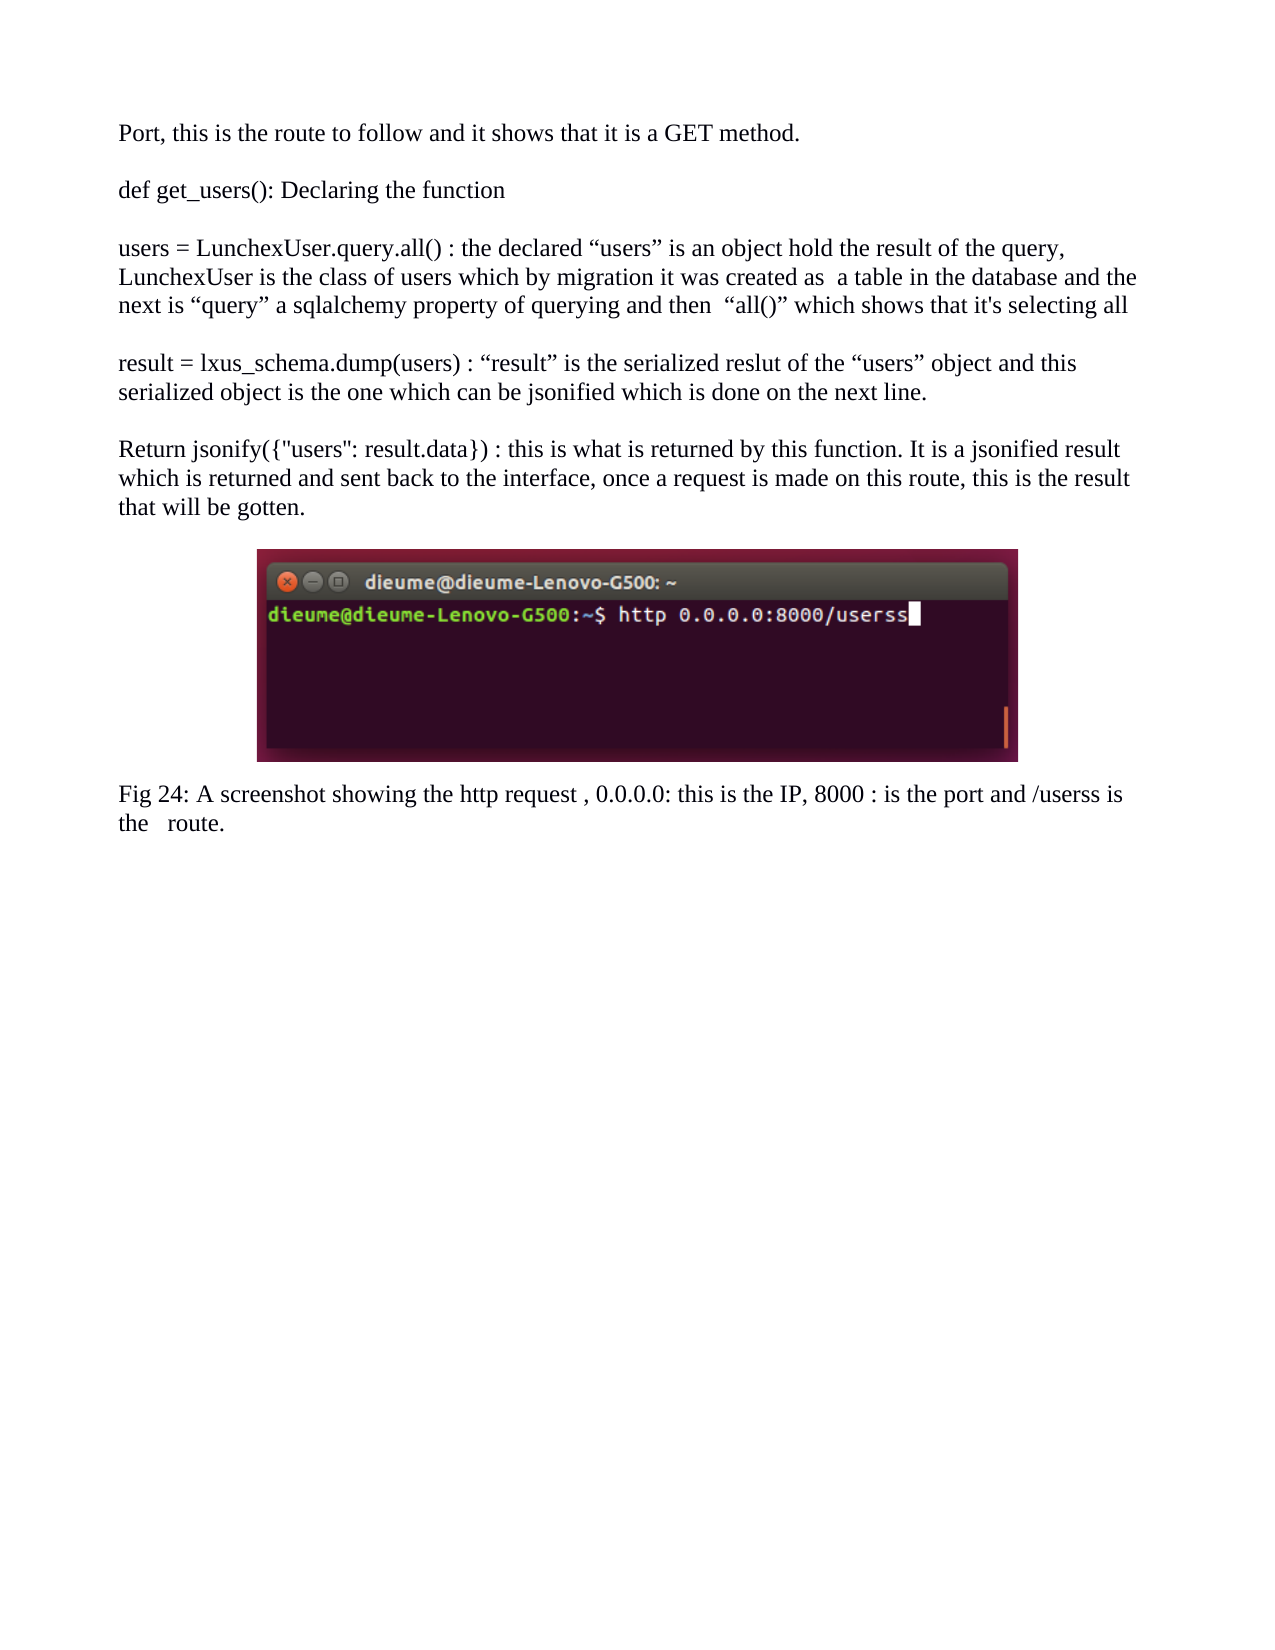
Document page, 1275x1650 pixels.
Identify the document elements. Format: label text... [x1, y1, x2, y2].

text users = LunchexUser.query.all() : the declared “users” is an object hold the result of the query, LunchexUser is the class of users which by migration it was created as a table in the database and the next is “query” a sqlalchemy property of querying and then “all()” which shows that it's selecting all [118, 233, 1157, 319]
text result = lxus_schema.dump(users) : “result” is the serialized reslut of the “users” object and this serialized object is the one which can be jsonified which is done on the next line. [118, 348, 1157, 406]
text Fig 24: A screenshot showing the http request , 0.0.0.0: this is the IP, 8000 : is the port and /userss is the route. [118, 779, 1157, 837]
text def get_users(): Declaring the function [118, 176, 1157, 204]
text Return jsonify({''users'': result.data}) : this is what is returned by this function. It is a jsonified result which is returned and sent back to the interface, once a request is made on this route, this is the result that will be gotten. [118, 434, 1157, 521]
picture [256, 549, 1019, 762]
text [118, 118, 1157, 147]
